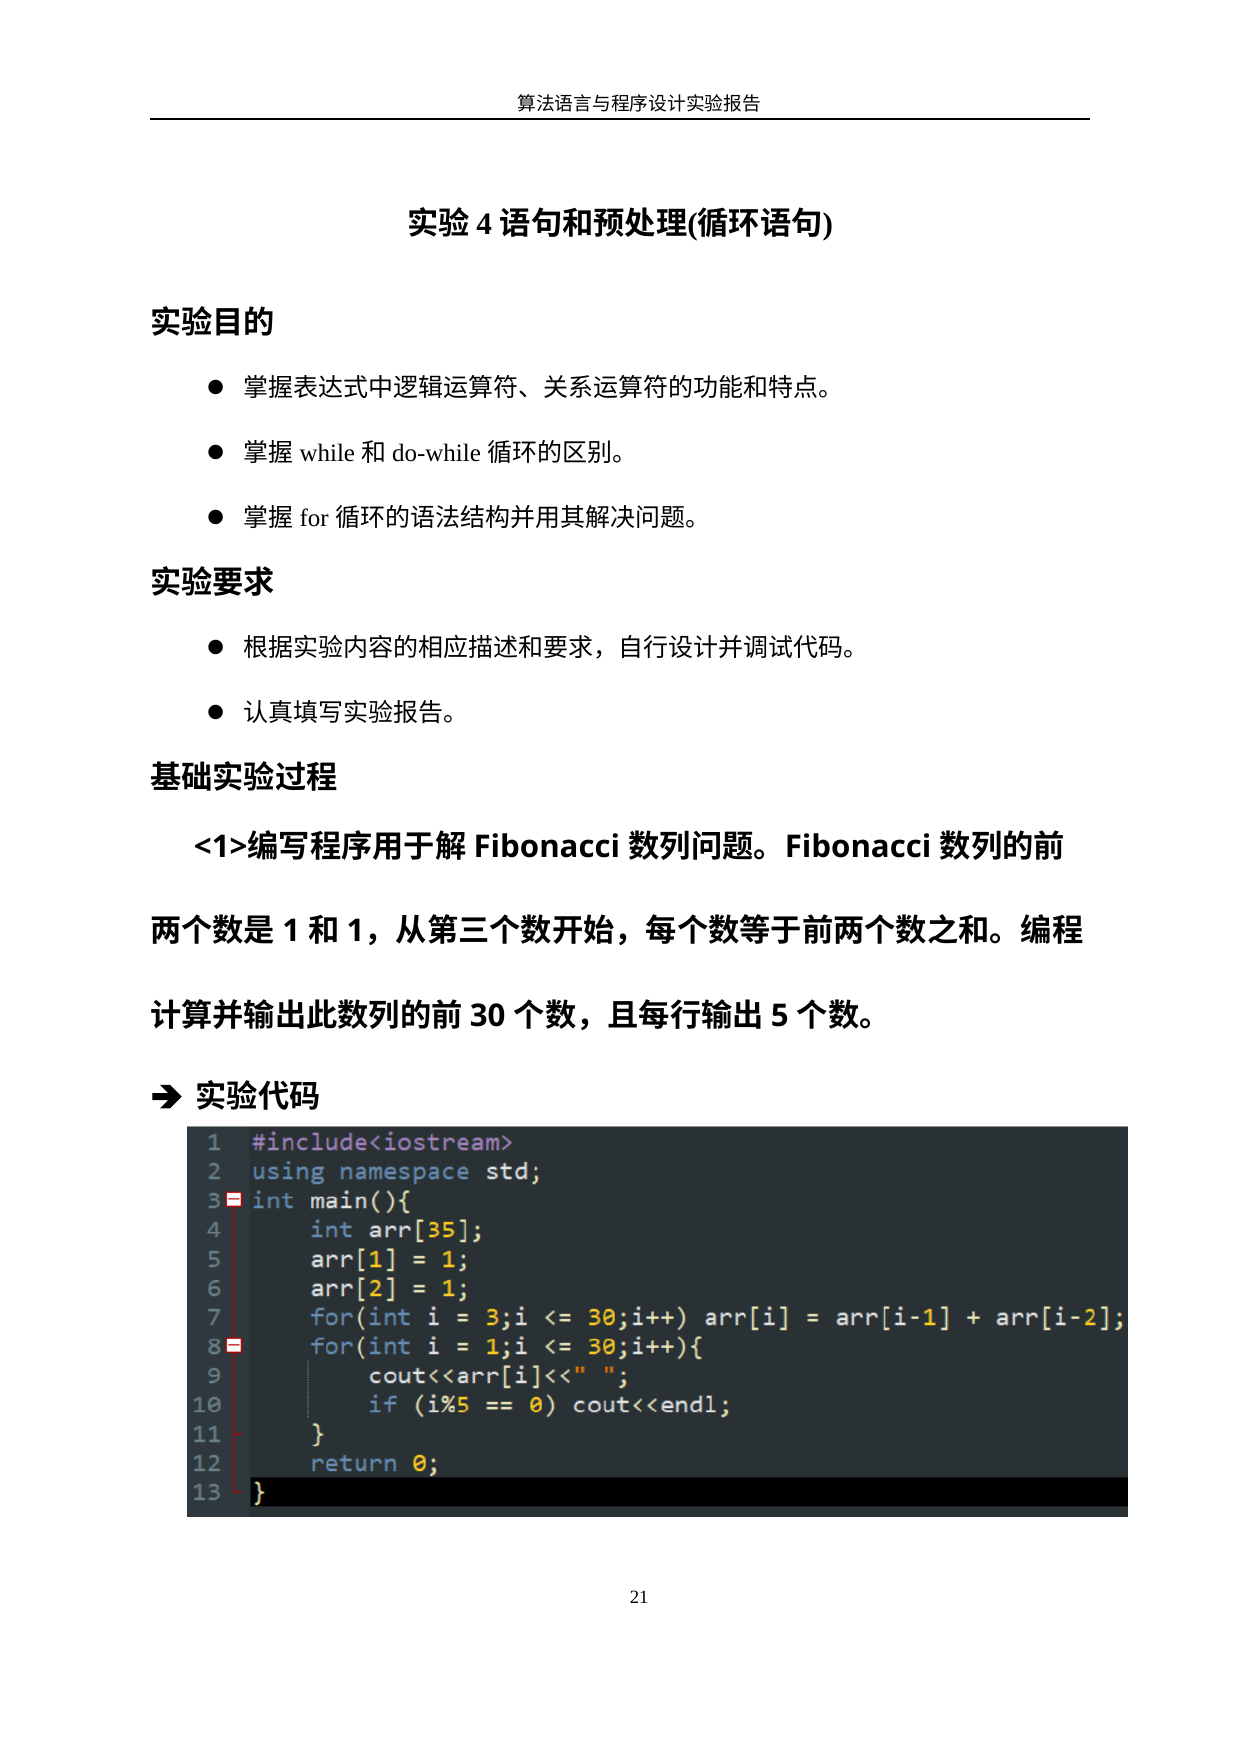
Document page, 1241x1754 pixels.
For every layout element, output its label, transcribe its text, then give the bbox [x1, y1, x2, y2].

list 掌握 for 循环的语法结构并用其解决问题。 [206, 483, 1090, 548]
text 实验目的 [150, 288, 1090, 353]
list 掌握表达式中逻辑运算符、关系运算符的功能和特点。 [206, 353, 1090, 418]
subtitle 实验4 语句和预处理(循环语句) [150, 188, 1090, 253]
list 认真填写实验报告。 [206, 678, 1090, 743]
list 根据实验内容的相应描述和要求，自行设计并调试代码。 [206, 613, 1090, 678]
text 基础实验过程 [150, 743, 1090, 808]
list 实验代码 [150, 1062, 1090, 1127]
text 实验要求 [150, 548, 1090, 613]
picture [187, 1126, 1128, 1517]
subtitle <1>编写程序用于解 Fibonacci 数列问题。Fibonacci 数列的前两个数是 1 和 1，从第三个数开始，每个数等于前两个数之和。编程计算并输出此数列的前 30 个数，且每行输出 5 个数。 [150, 811, 1090, 1045]
list 掌握 while 和 do-while 循环的区别。 [206, 418, 1090, 483]
